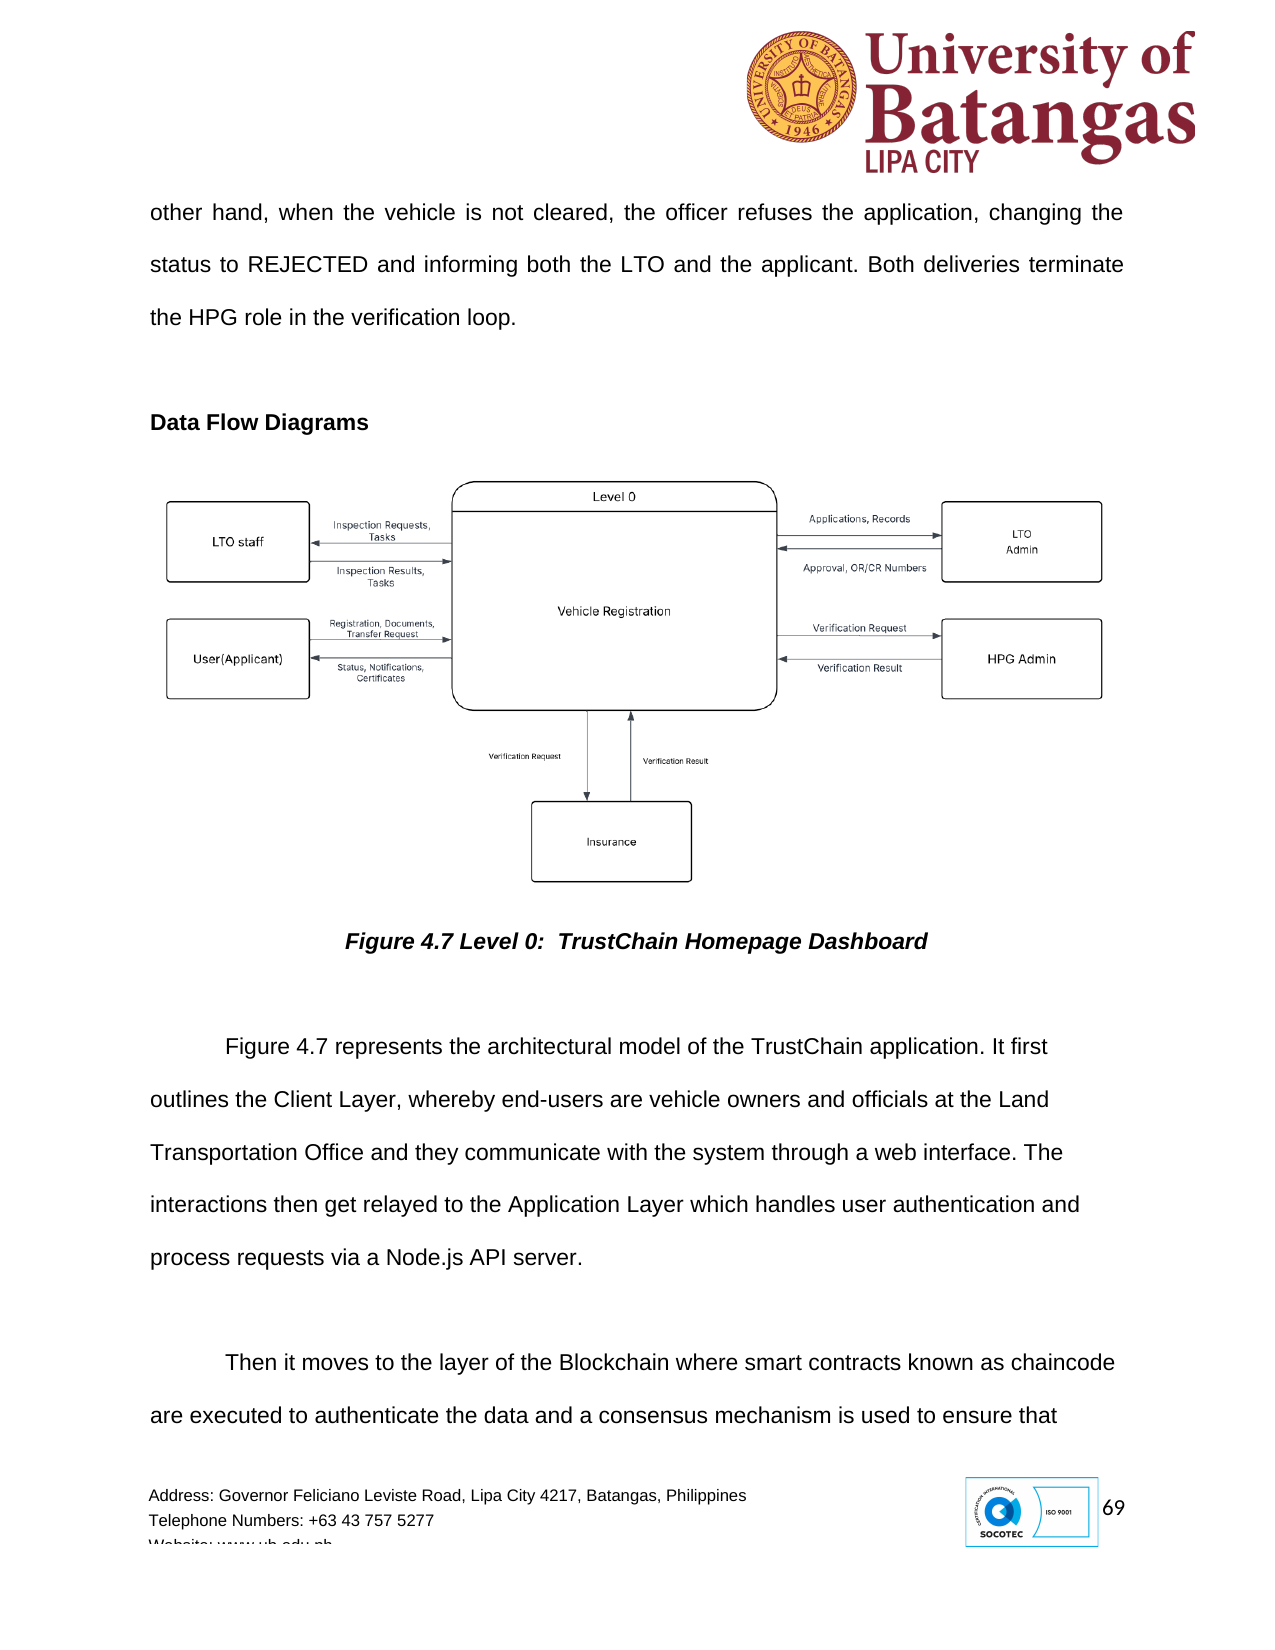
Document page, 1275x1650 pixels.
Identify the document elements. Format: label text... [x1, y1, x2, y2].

picture [150, 462, 1125, 900]
text Figure 4.7 represents the architectural model of the TrustChain application. It first outlines the Client Layer, whereby end-users are vehicle owners and officials at the Land Transportation Office and they communicate with the system through a web interface. The interactions then get relayed to the Application Layer which handles user authentication and process requests via a Node.js API server. [150, 1033, 1125, 1270]
text Data Flow Diagrams [150, 409, 1125, 436]
picture [746, 31, 1195, 173]
text Figure 4.7 Level 0: TrustChain Homepage Dashboard [150, 928, 1125, 954]
picture [965, 1479, 1099, 1545]
